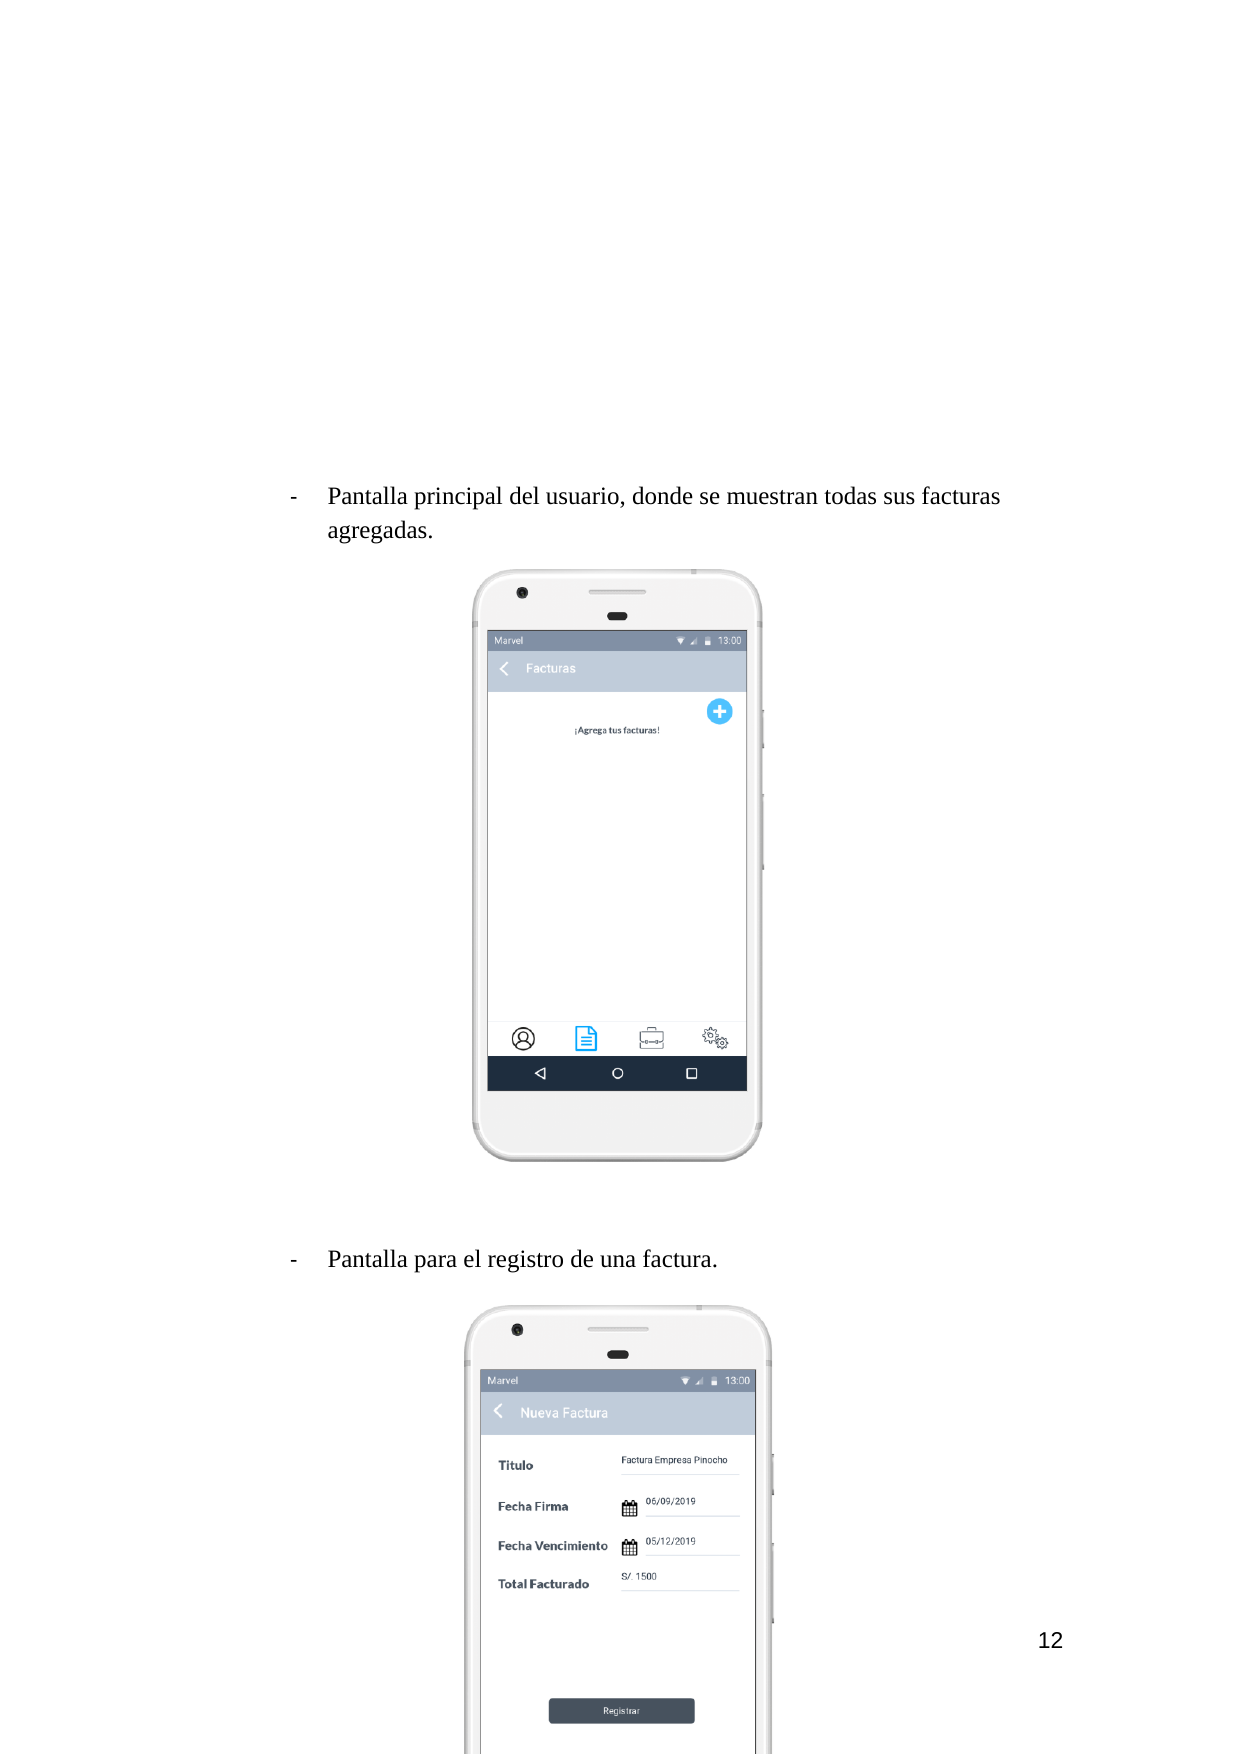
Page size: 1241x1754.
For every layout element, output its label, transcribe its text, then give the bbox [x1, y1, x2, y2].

list Pantalla principal del usuario, donde se muestran todas sus facturas agregadas. [290, 480, 1063, 544]
picture [453, 1293, 787, 1754]
list Pantalla para el registro de una factura. [290, 1243, 1063, 1274]
picture [460, 560, 780, 1169]
